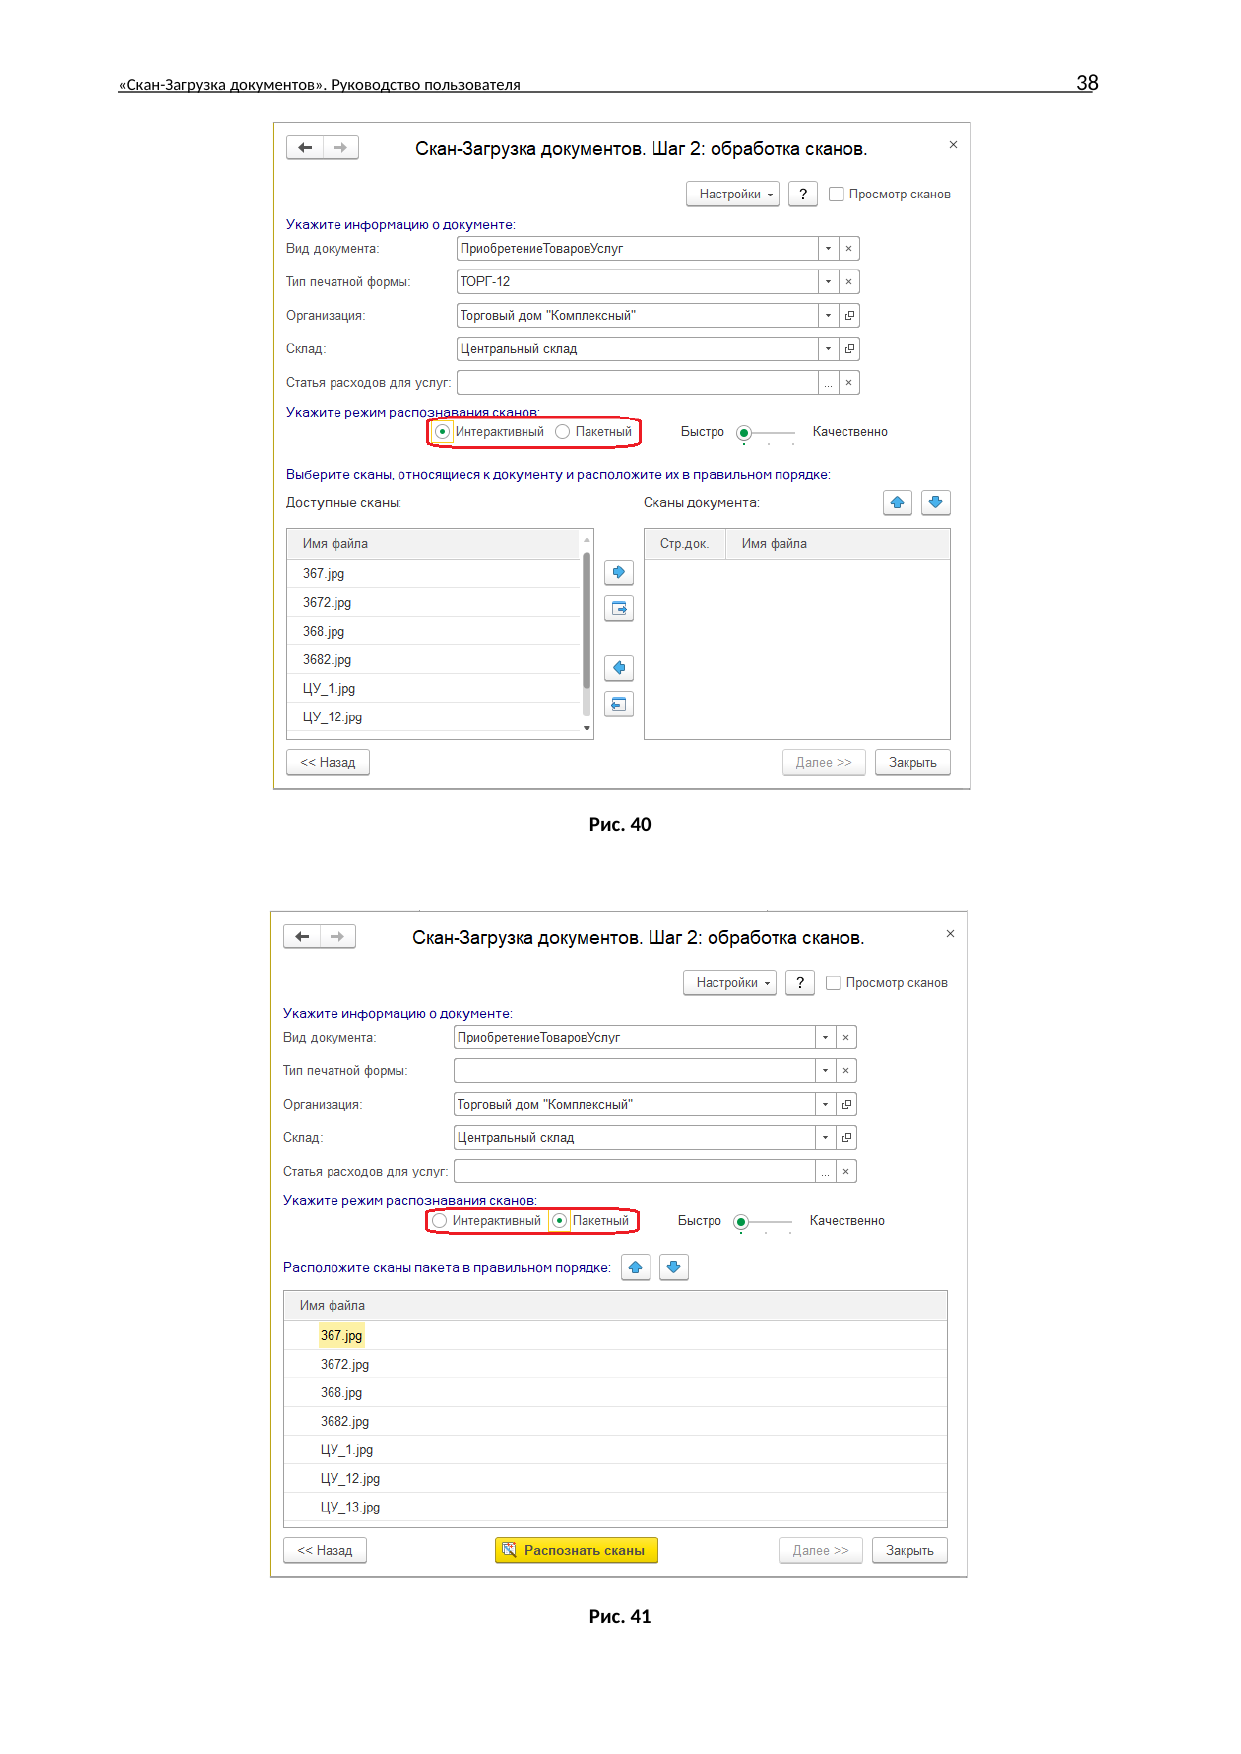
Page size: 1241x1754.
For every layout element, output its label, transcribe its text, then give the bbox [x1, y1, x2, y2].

text Рис. 41 [117, 1603, 1123, 1628]
text Рис. 40 [117, 811, 1123, 837]
picture [272, 122, 971, 790]
picture [269, 910, 968, 1578]
